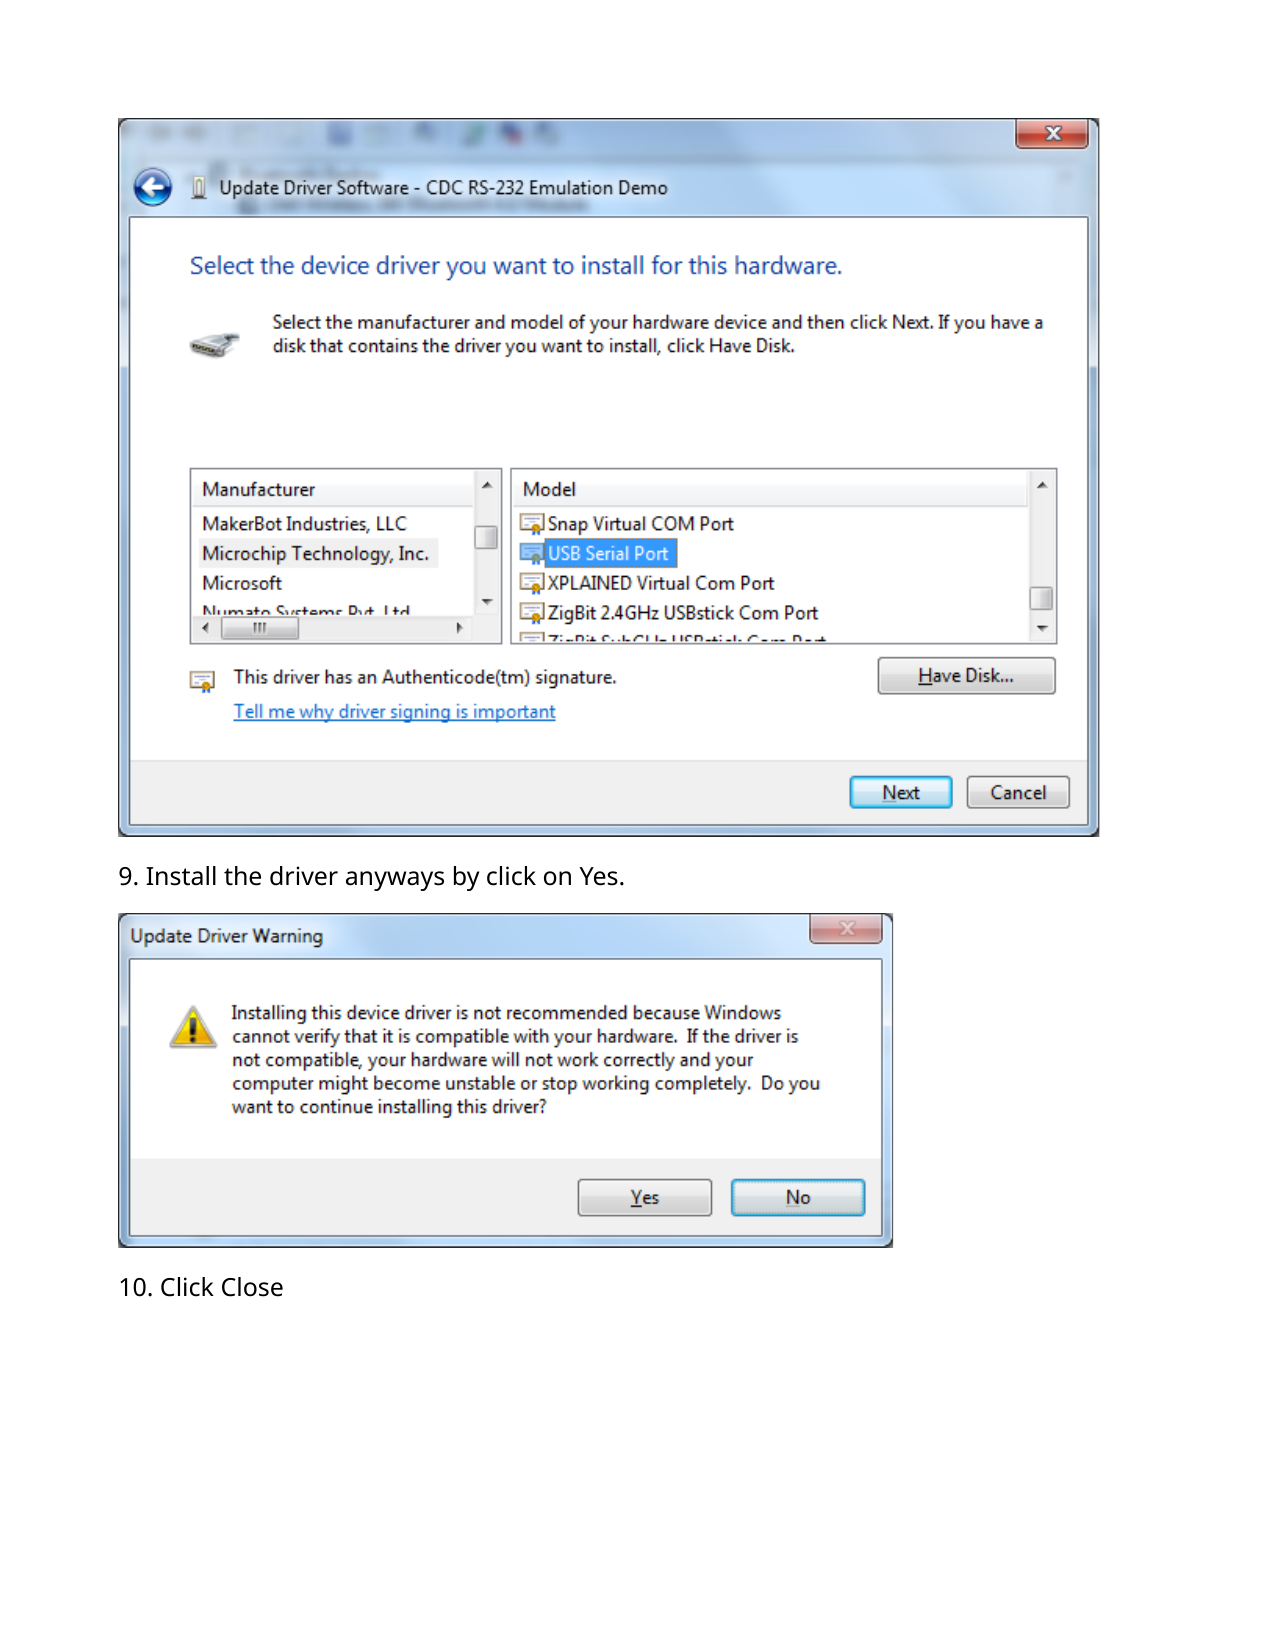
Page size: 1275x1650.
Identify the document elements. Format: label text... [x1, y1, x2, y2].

picture [118, 118, 1100, 837]
text 10. Click Close [118, 1269, 1157, 1303]
picture [118, 913, 894, 1248]
text 9. Install the driver anyways by click on Yes. [118, 858, 1157, 892]
